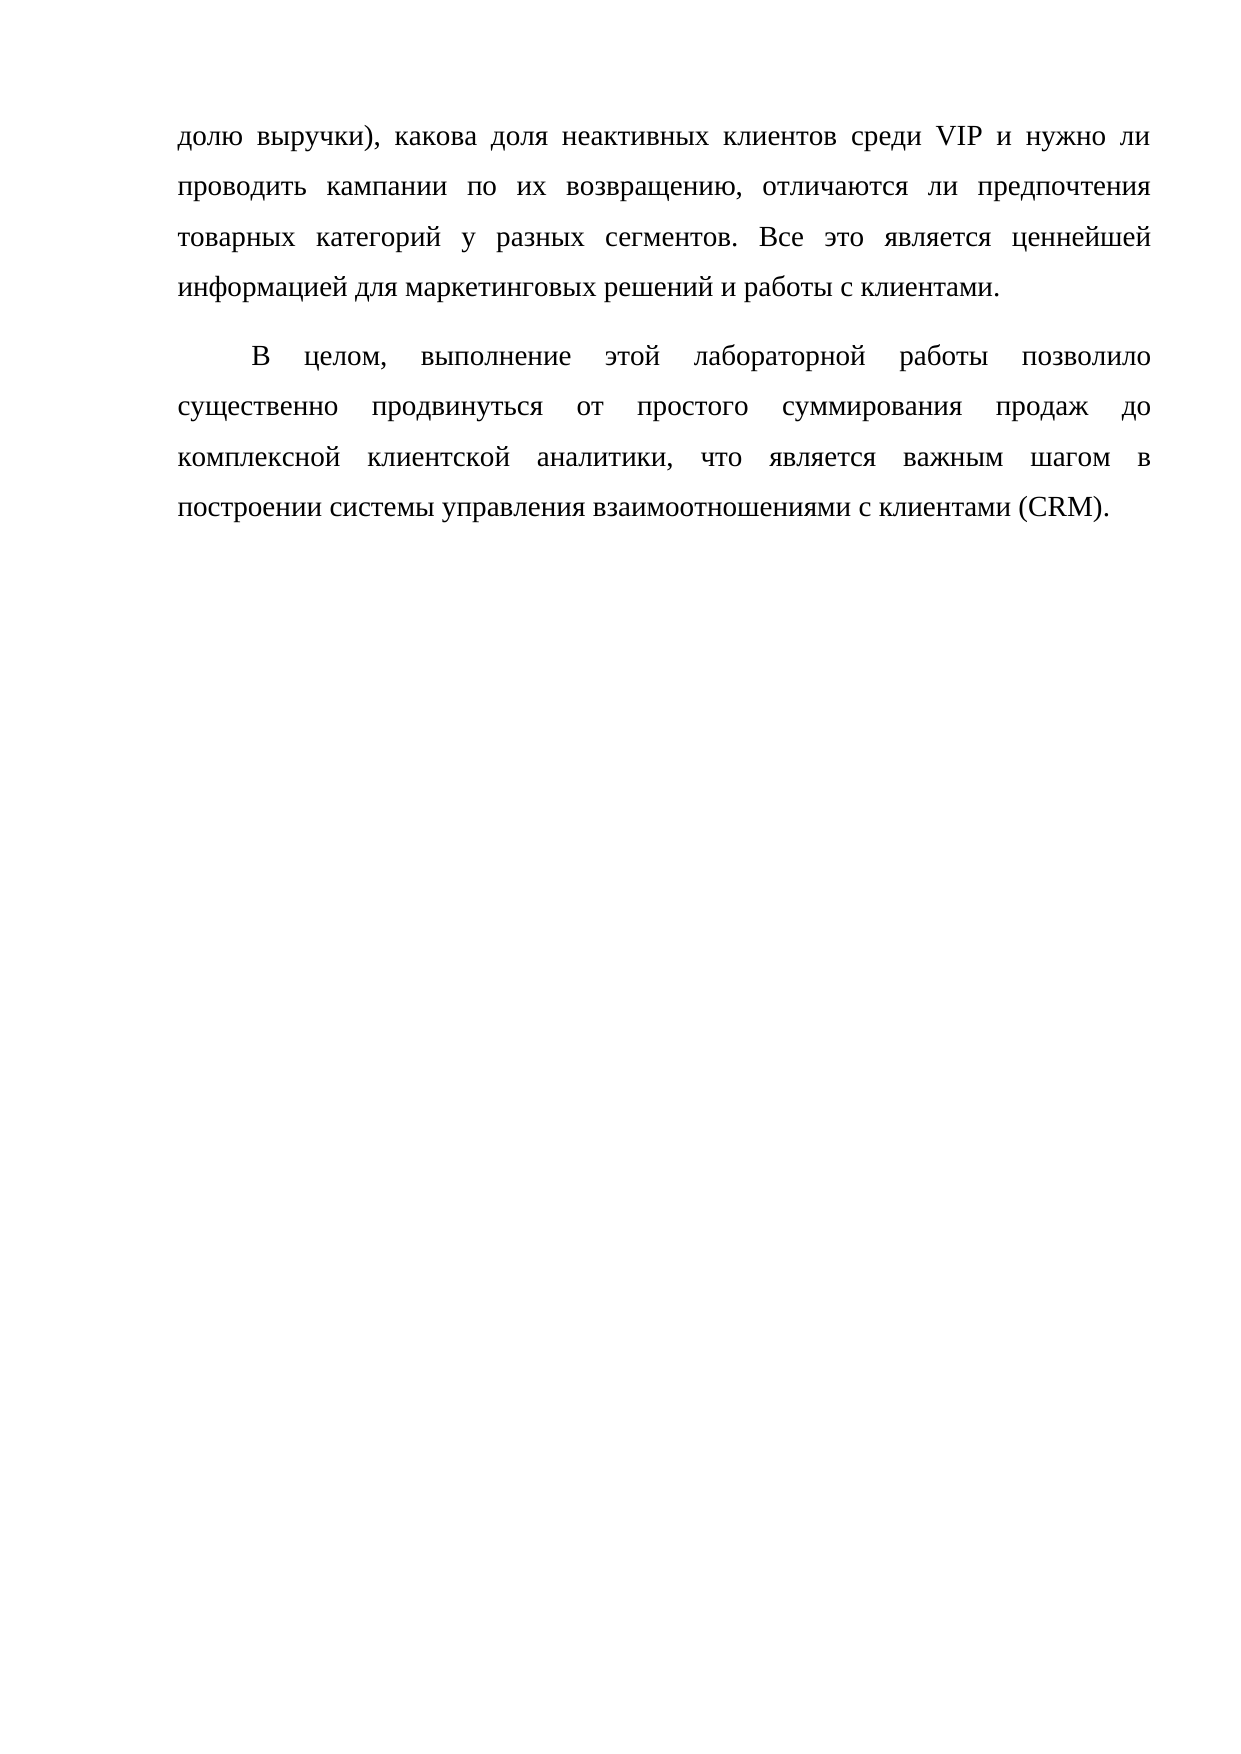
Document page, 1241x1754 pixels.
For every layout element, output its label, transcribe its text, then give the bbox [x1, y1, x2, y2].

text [177, 118, 1152, 303]
text В целом, выполнение этой лабораторной работы позволило существенно продвинуться от простого суммирования продаж до комплексной клиентской аналитики, что является важным шагом в построении системы управления взаимоотношениями с клиентами (CRM). [177, 338, 1152, 523]
